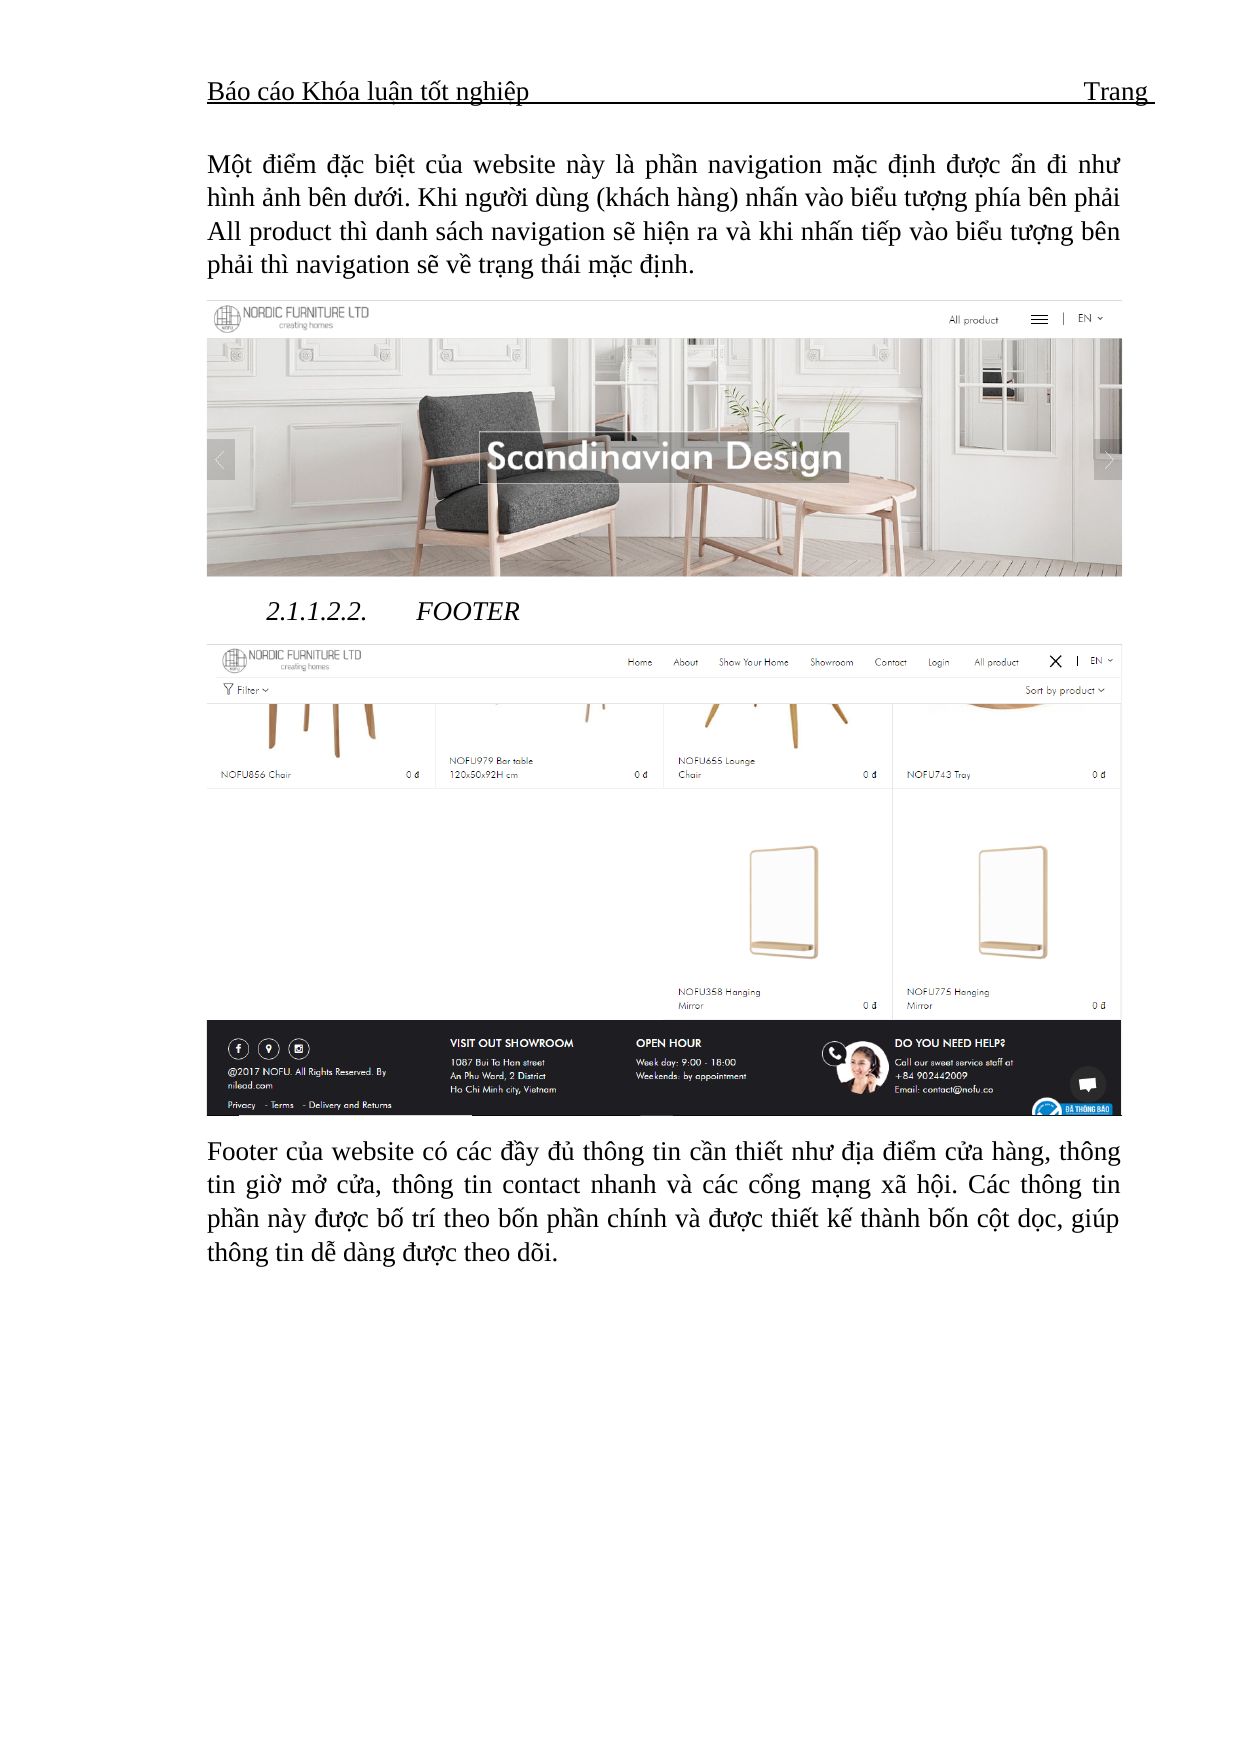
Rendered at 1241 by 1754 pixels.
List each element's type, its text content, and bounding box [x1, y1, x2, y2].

picture [206, 642, 1123, 1116]
picture [206, 298, 1123, 577]
subtitle FOOTER [266, 596, 1122, 627]
text Footer của website có các đầy đủ thông tin cần thiết như địa điểm cửa hàng, thông tin giờ mở cửa, thông tin contact nhanh và các cổng mạng xã hội. Các thông tin phần này được bố trí theo bốn phần chính và được thiết kế thành bốn cột dọc, giúp thông tin dễ dàng được theo dõi. [207, 1135, 1122, 1267]
text Một điểm đặc biệt của website này là phần navigation mặc định được ẩn đi như hình ảnh bên dưới. Khi người dùng (khách hàng) nhấn vào biểu tượng phía bên phải All product thì danh sách navigation sẽ hiện ra và khi nhấn tiếp vào biểu tượng bên phải thì navigation sẽ về trạng thái mặc định. [207, 148, 1122, 279]
